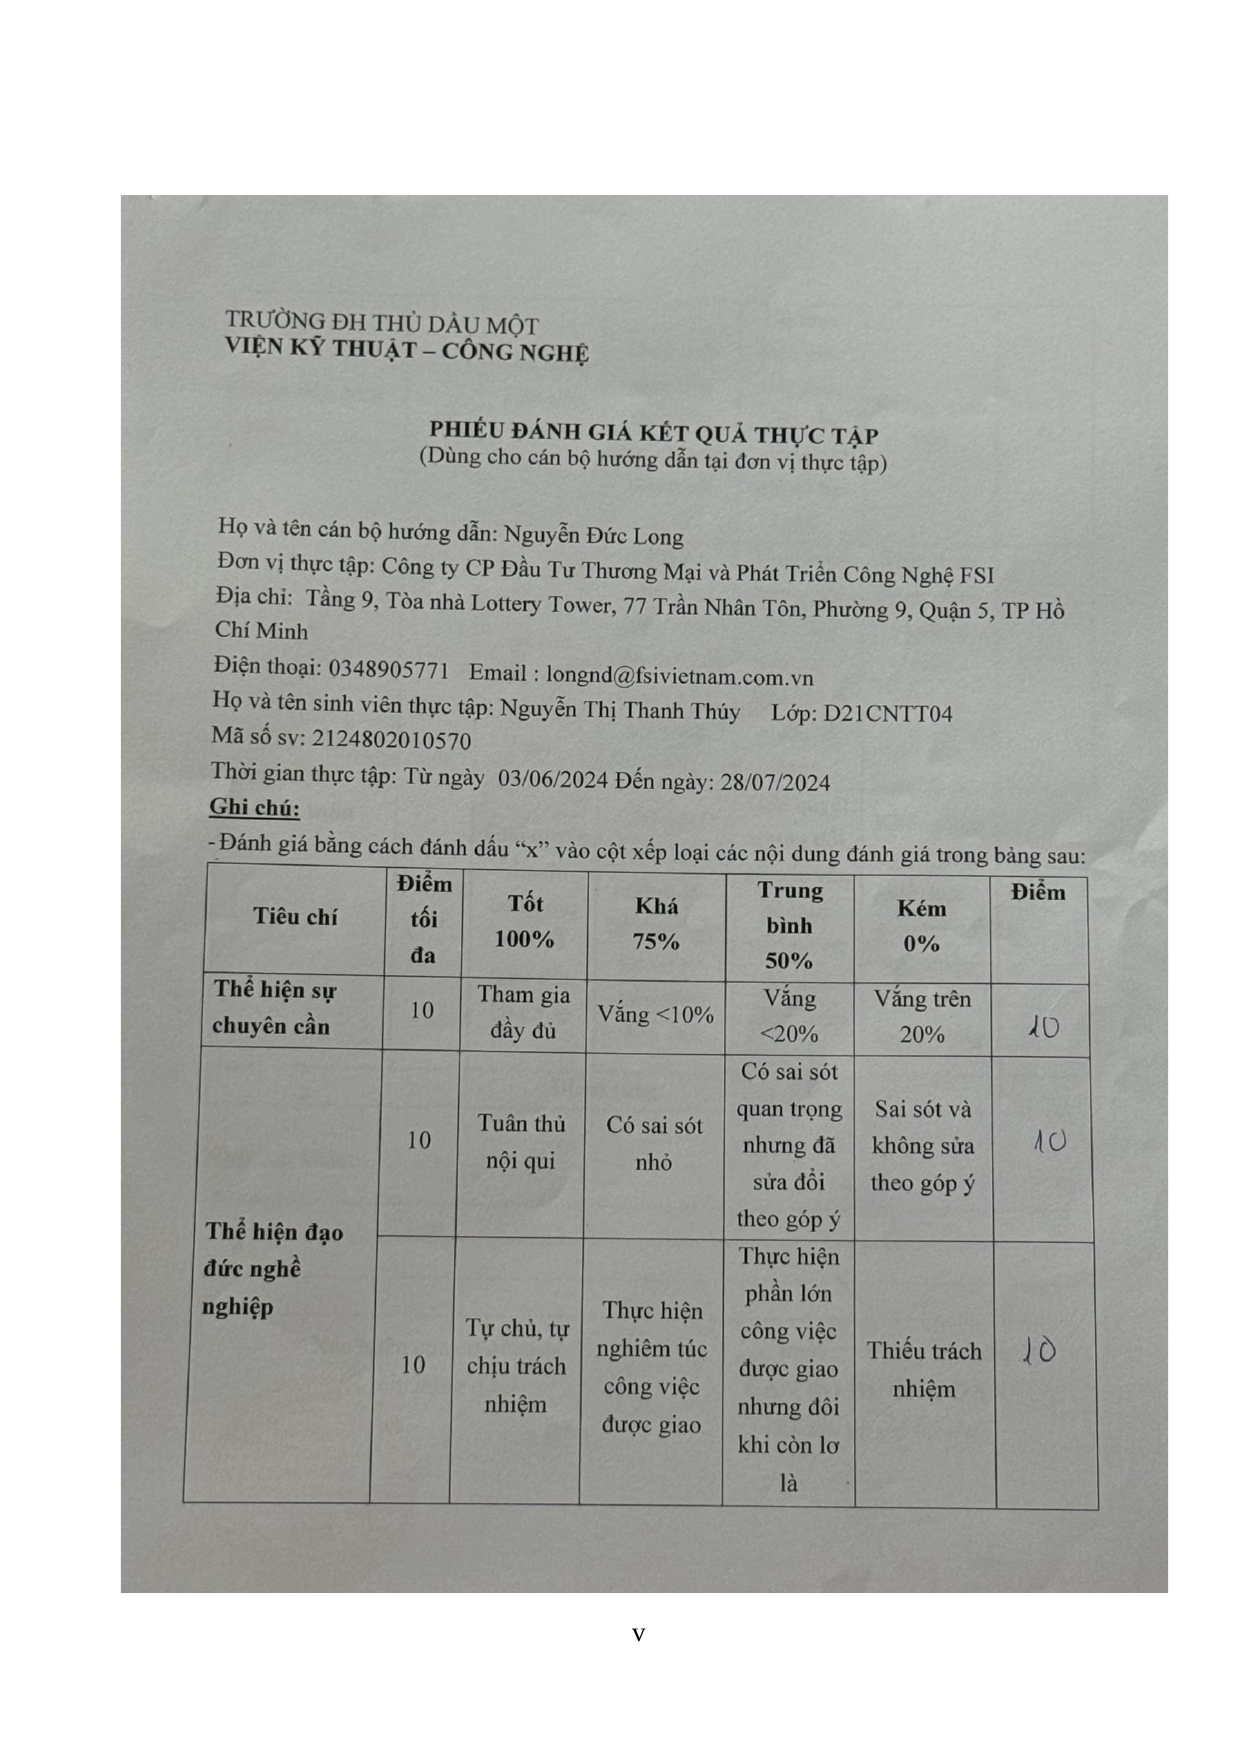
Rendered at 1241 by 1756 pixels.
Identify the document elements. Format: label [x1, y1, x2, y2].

picture [120, 195, 1169, 1593]
